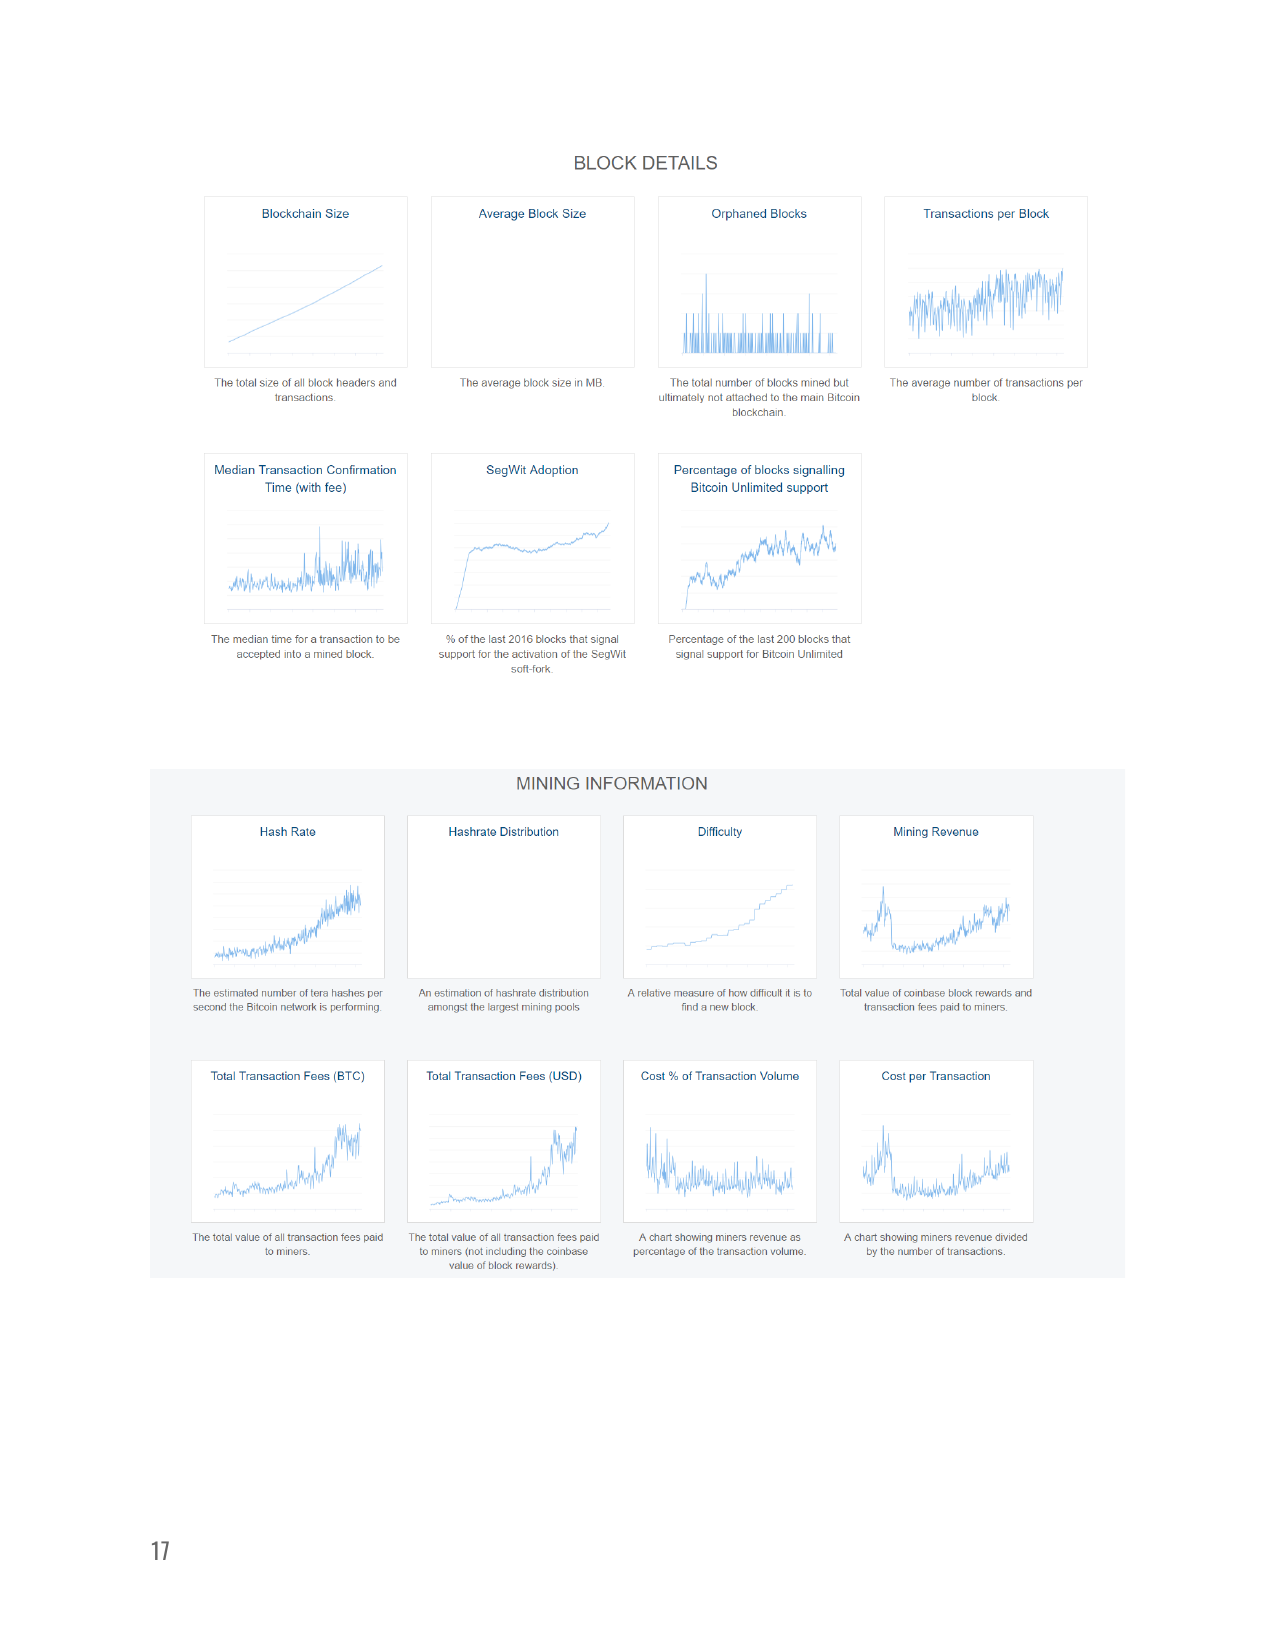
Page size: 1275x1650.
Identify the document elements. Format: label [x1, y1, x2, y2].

picture [150, 769, 1125, 1278]
picture [150, 150, 1159, 680]
